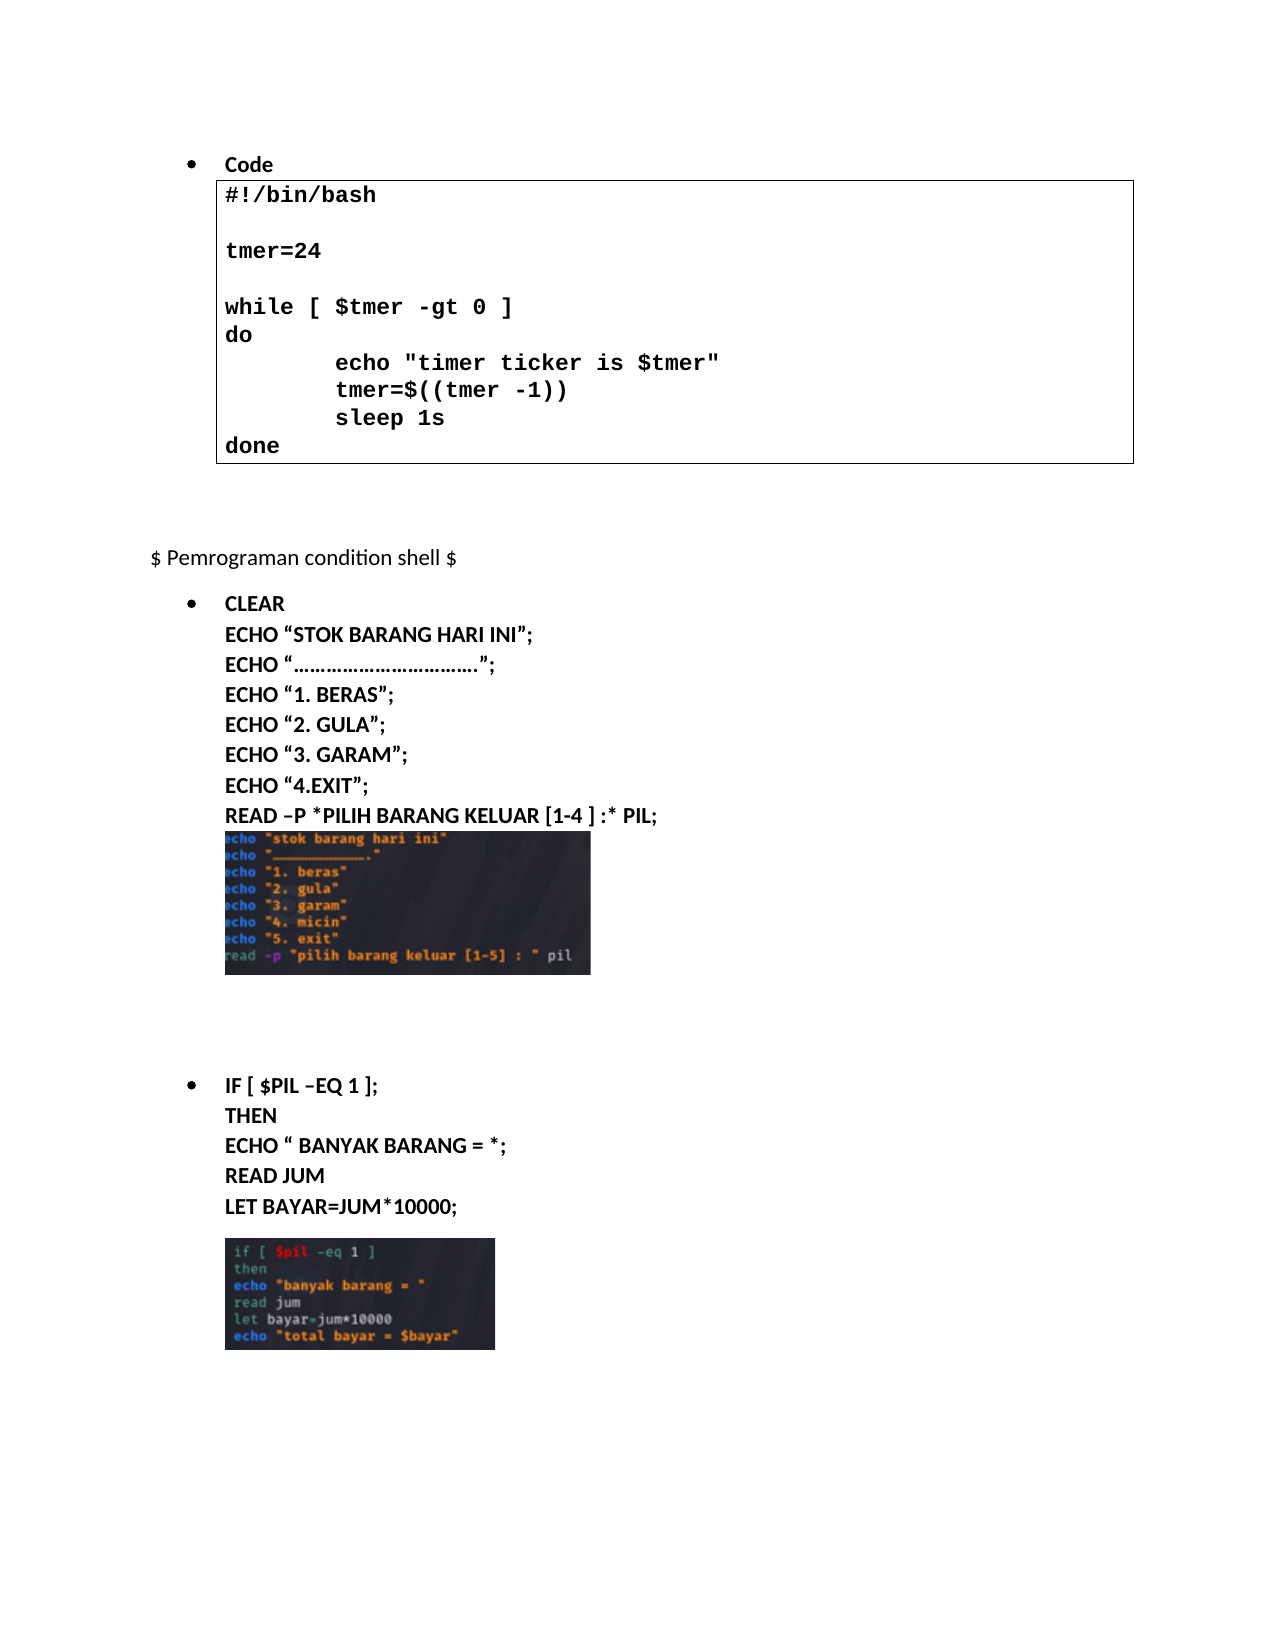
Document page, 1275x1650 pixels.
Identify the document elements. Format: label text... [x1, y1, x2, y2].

list ECHO “ BANYAK BARANG = *; [225, 1131, 1125, 1159]
list echo "timer ticker is $tmer" [217, 348, 1133, 376]
list ECHO “1. BERAS”; [225, 680, 1125, 708]
list sleep 1s [217, 403, 1133, 431]
list #!/bin/bash [217, 181, 1133, 209]
list ECHO “4.EXIT”; [225, 771, 1125, 799]
list READ JUM [225, 1162, 1125, 1189]
list CLEAR [187, 589, 1125, 618]
picture [225, 831, 591, 975]
list ECHO “STOK BARANG HARI INI”; [225, 620, 1125, 648]
list ECHO “3. GARAM”; [225, 741, 1125, 769]
list tmer=$((tmer -1)) [217, 376, 1133, 403]
list READ –P *PILIH BARANG KELUAR [1-4 ] :* PIL; [225, 801, 1125, 829]
list LET BAYAR=JUM*10000; [225, 1192, 1125, 1220]
list done [217, 431, 1133, 463]
list do [217, 320, 1133, 348]
picture [225, 1238, 496, 1350]
list ECHO “…………………………….”; [225, 650, 1125, 678]
list THEN [225, 1101, 1125, 1129]
list tmer=24 [217, 236, 1133, 265]
list while [ $tmer -gt 0 ] [217, 292, 1133, 320]
text $ Pemrograman condition shell $ [150, 543, 1125, 571]
list ECHO “2. GULA”; [225, 710, 1125, 738]
list IF [ $PIL –EQ 1 ]; [187, 1071, 1125, 1099]
list Code [187, 150, 1125, 178]
